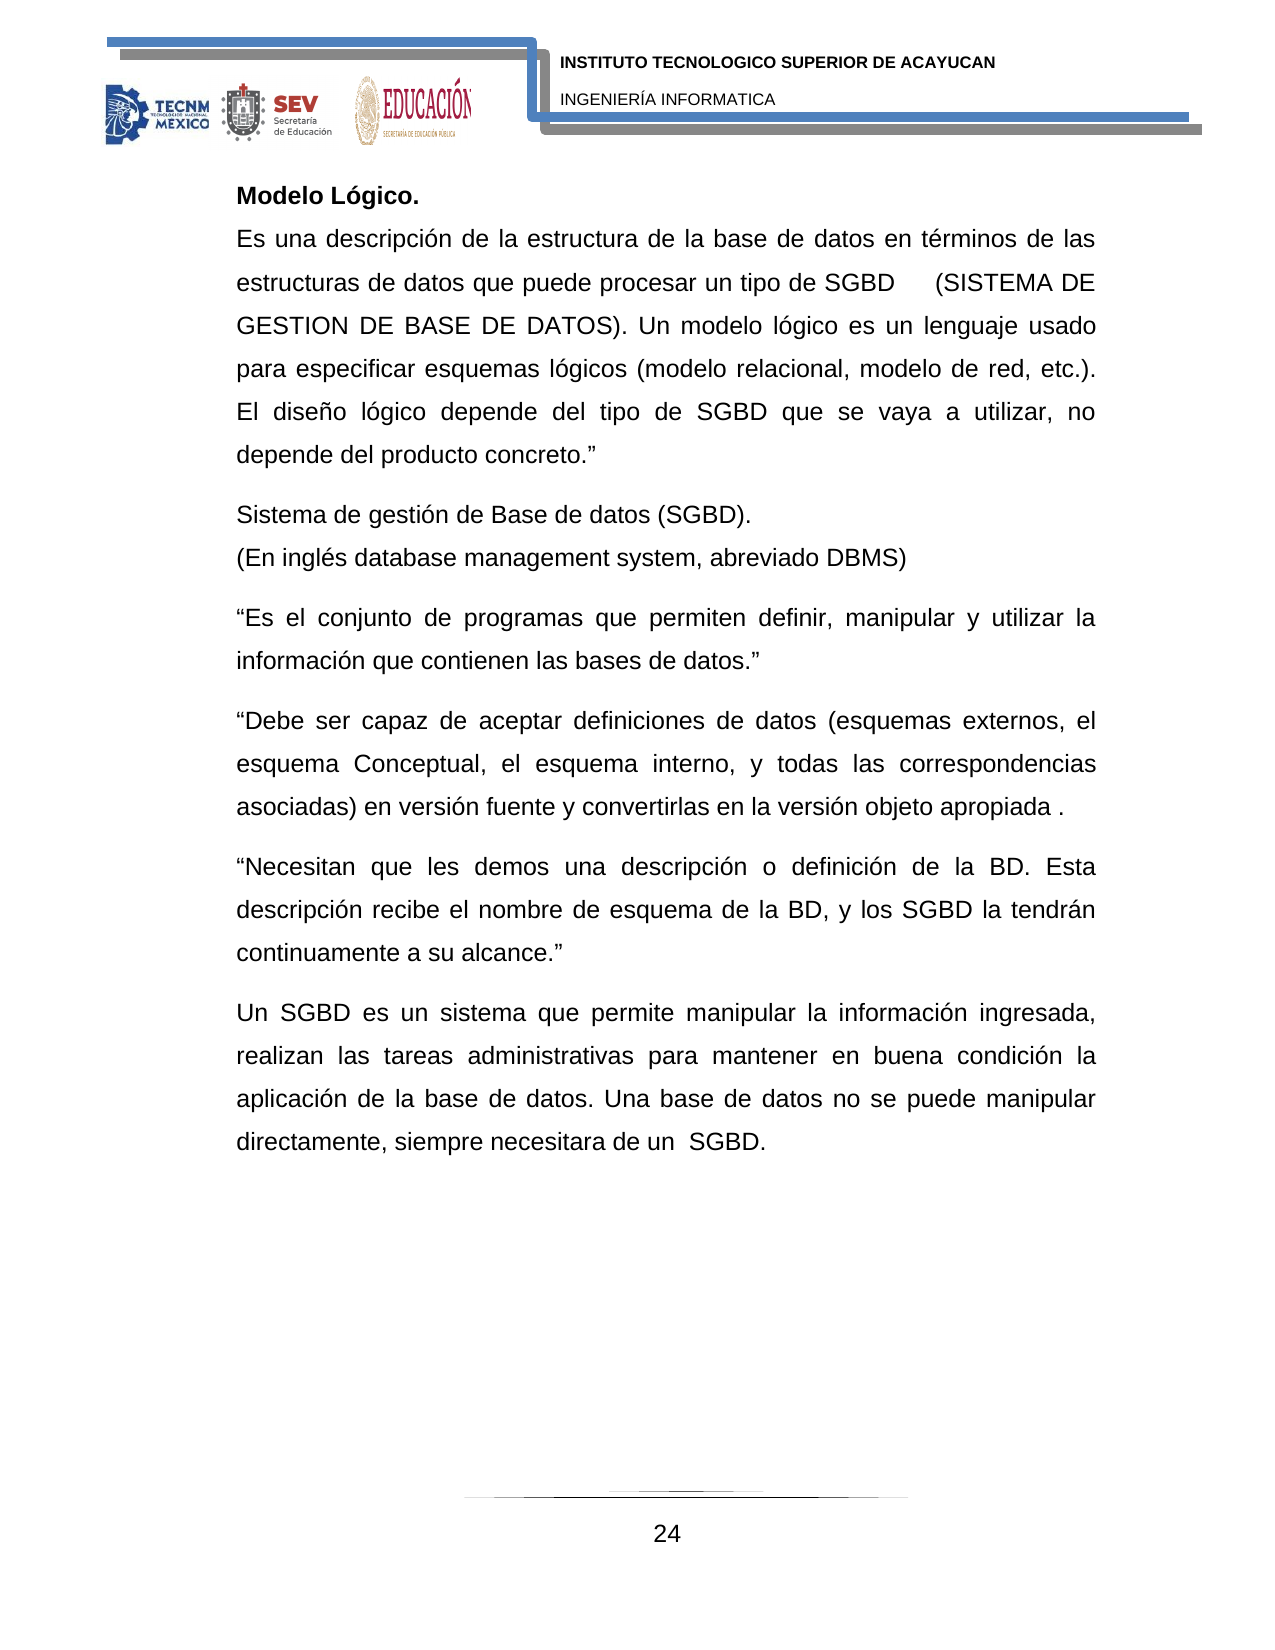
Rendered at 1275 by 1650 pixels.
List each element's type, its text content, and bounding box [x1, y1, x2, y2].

picture [355, 76, 471, 145]
text “Es el conjunto de programas que permiten definir, manipular y utilizar la información que contienen las bases de datos.” [236, 603, 1098, 675]
text Un SGBD es un sistema que permite manipular la información ingresada, realizan las tareas administrativas para mantener en buena condición la aplicación de la base de datos. Una base de datos no se puede manipular directamente, siempre necesitara de un SGBD. [236, 998, 1098, 1156]
text Es una descripción de la estructura de la base de datos en términos de las estructuras de datos que puede procesar un tipo de SGBD (SISTEMA DE GESTION DE BASE DE DATOS). Un modelo lógico es un lenguaje usado para especificar esquemas lógicos (modelo relacional, modelo de red, etc.). El diseño lógico depende del tipo de SGBD que se vaya a utilizar, no depende del producto concreto.” [236, 224, 1098, 469]
text (En inglés database management system, abreviado DBMS) [236, 543, 1098, 572]
subtitle Modelo Lógico. [236, 181, 1098, 210]
text “Necesitan que les demos una descripción o definición de la BD. Esta descripción recibe el nombre de esquema de la BD, y los SGBD la tendrán continuamente a su alcance.” [236, 852, 1098, 967]
picture [101, 75, 339, 151]
text “Debe ser capaz de aceptar definiciones de datos (esquemas externos, el esquema Conceptual, el esquema interno, y todas las correspondencias asociadas) en versión fuente y convertirlas en la versión objeto apropiada . [236, 706, 1098, 821]
subtitle Sistema de gestión de Base de datos (SGBD). [236, 500, 1098, 529]
